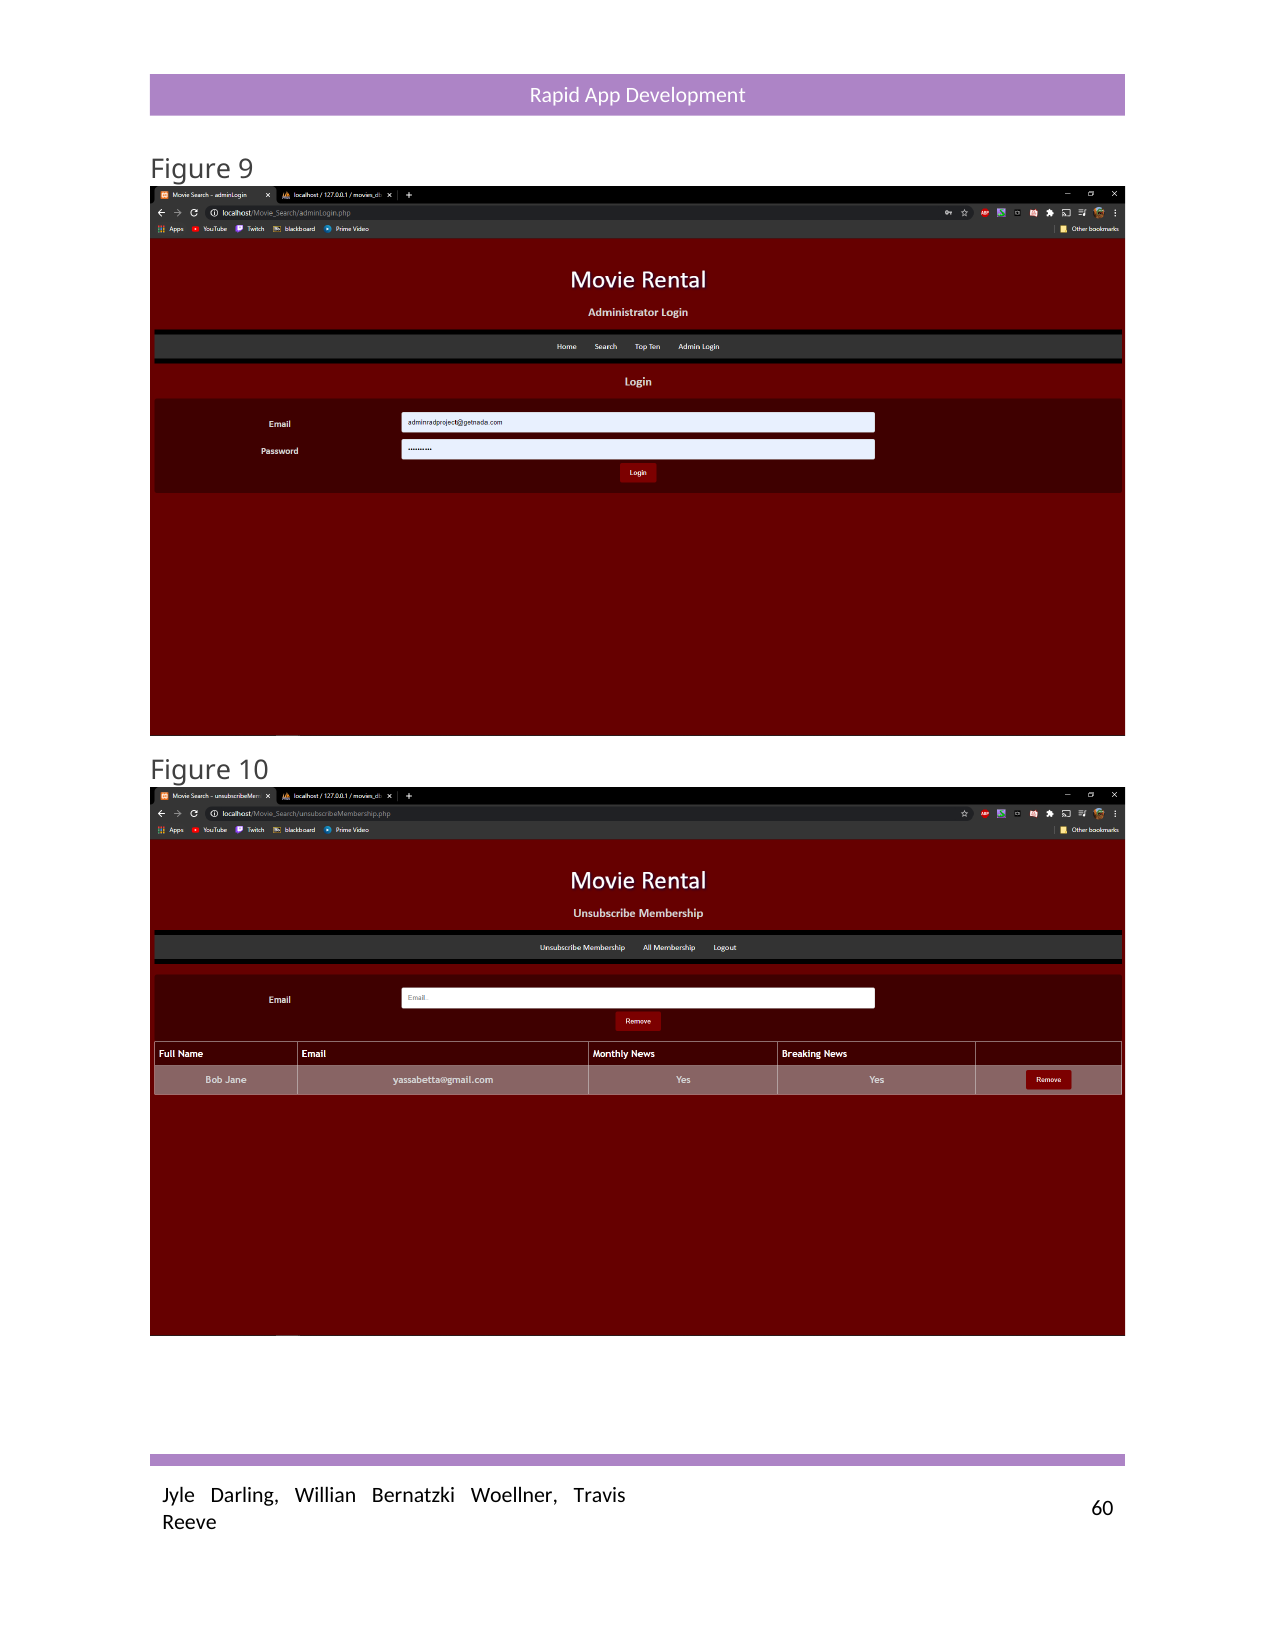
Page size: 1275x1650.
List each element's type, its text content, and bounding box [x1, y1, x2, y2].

subtitle Figure 10 [150, 750, 1125, 787]
picture [150, 787, 1125, 1336]
subtitle Figure 9 [150, 150, 1125, 186]
picture [150, 186, 1125, 736]
